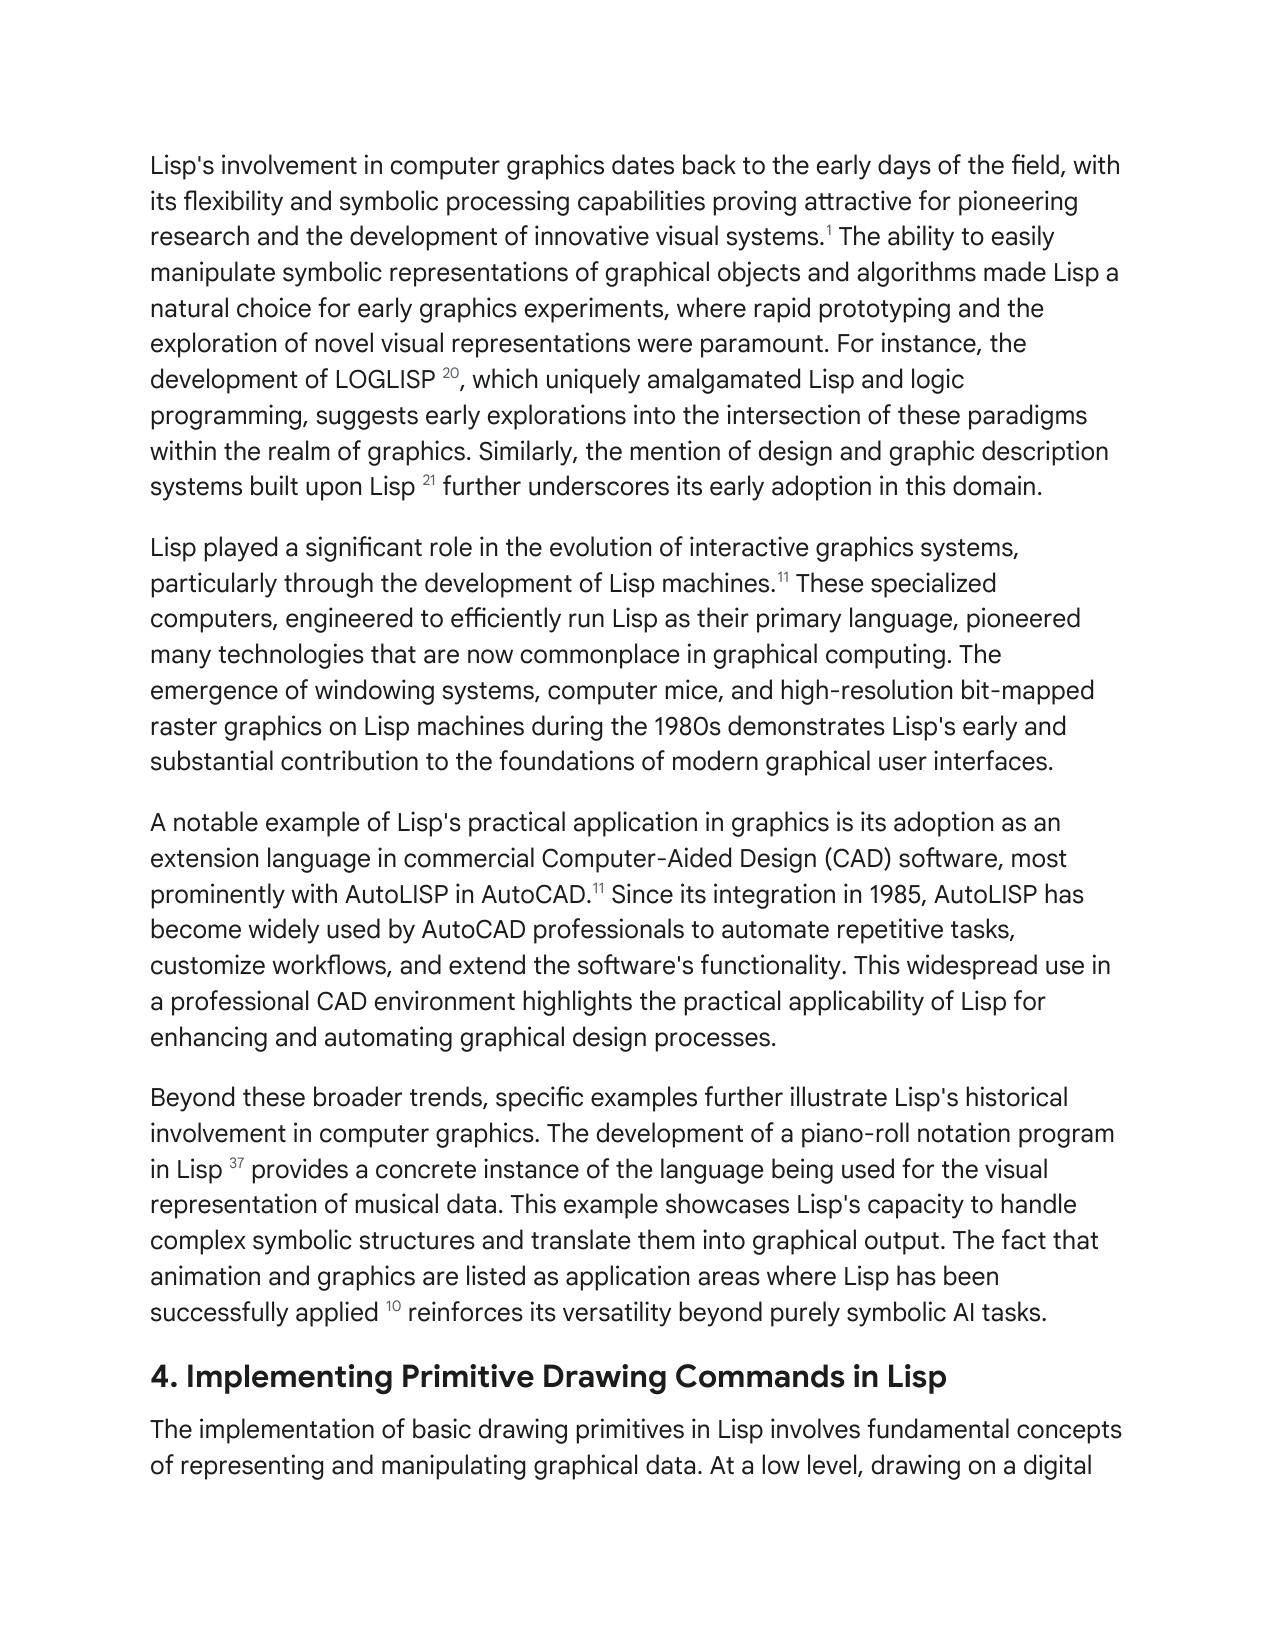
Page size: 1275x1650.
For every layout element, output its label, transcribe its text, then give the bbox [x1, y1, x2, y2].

text A notable example of Lisp's practical application in graphics is its adoption as an extension language in commercial Computer-Aided Design (CAD) software, most prominently with AutoLISP in AutoCAD.11 Since its integration in 1985, AutoLISP has become widely used by AutoCAD professionals to automate repetitive tasks, customize workflows, and extend the software's functionality. This widespread use in a professional CAD environment highlights the practical applicability of Lisp for enhancing and automating graphical design processes. [150, 807, 1125, 1053]
text Lisp played a significant role in the evolution of interactive graphics systems, particularly through the development of Lisp machines.11 These specialized computers, engineered to efficiently run Lisp as their primary language, pioneered many technologies that are now commonplace in graphical computing. The emergence of windowing systems, computer mice, and high-resolution bit-mapped raster graphics on Lisp machines during the 1980s demonstrates Lisp's early and substantial contribution to the foundations of modern graphical user interfaces. [150, 532, 1125, 778]
subtitle 4. Implementing Primitive Drawing Commands in Lisp [150, 1358, 1125, 1397]
text Beyond these broader trends, specific examples further illustrate Lisp's historical involvement in computer graphics. The development of a piano-roll notation program in Lisp 37 provides a concrete instance of the language being used for the visual representation of musical data. This example showcases Lisp's capacity to handle complex symbolic structures and translate them into graphical output. The fact that animation and graphics are listed as application areas where Lisp has been successfully applied 10 reinforces its versatility beyond purely symbolic AI tasks. [150, 1082, 1125, 1328]
text Lisp's involvement in computer graphics dates back to the early days of the field, with its flexibility and symbolic processing capabilities proving attractive for pioneering research and the development of innovative visual systems.1 The ability to easily manipulate symbolic representations of graphical objects and algorithms made Lisp a natural choice for early graphics experiments, where rapid prototyping and the exploration of novel visual representations were paramount. For instance, the development of LOGLISP 20, which uniquely amalgamated Lisp and logic programming, suggests early explorations into the intersection of these paradigms within the realm of graphics. Similarly, the mention of design and graphic description systems built upon Lisp 21 further underscores its early adoption in this domain. [150, 150, 1125, 503]
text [150, 1415, 1125, 1482]
